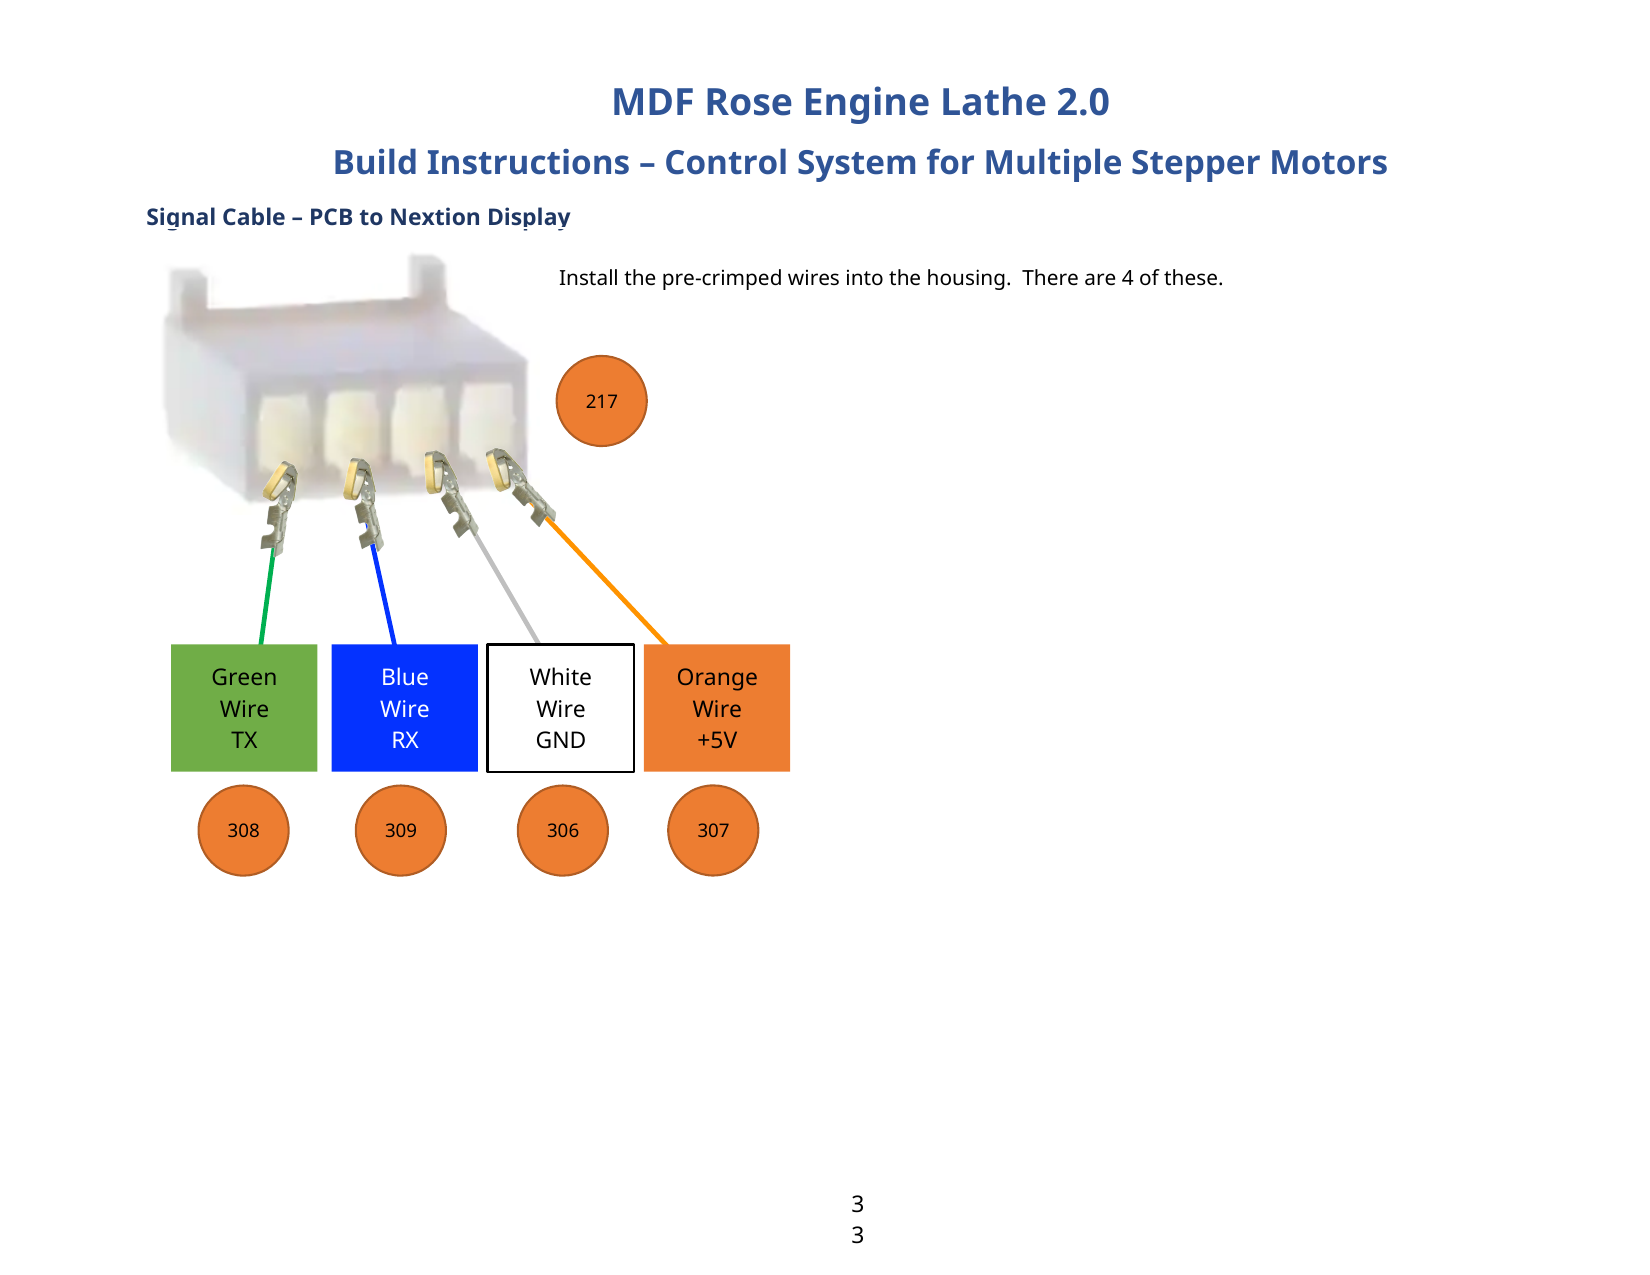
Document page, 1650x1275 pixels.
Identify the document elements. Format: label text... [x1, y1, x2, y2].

text Install the pre-crimped wires into the housing. There are 4 of these. [540, 263, 1575, 292]
picture [148, 243, 559, 561]
subtitle Signal Cable – PCB to Nextion Display [146, 201, 1575, 232]
